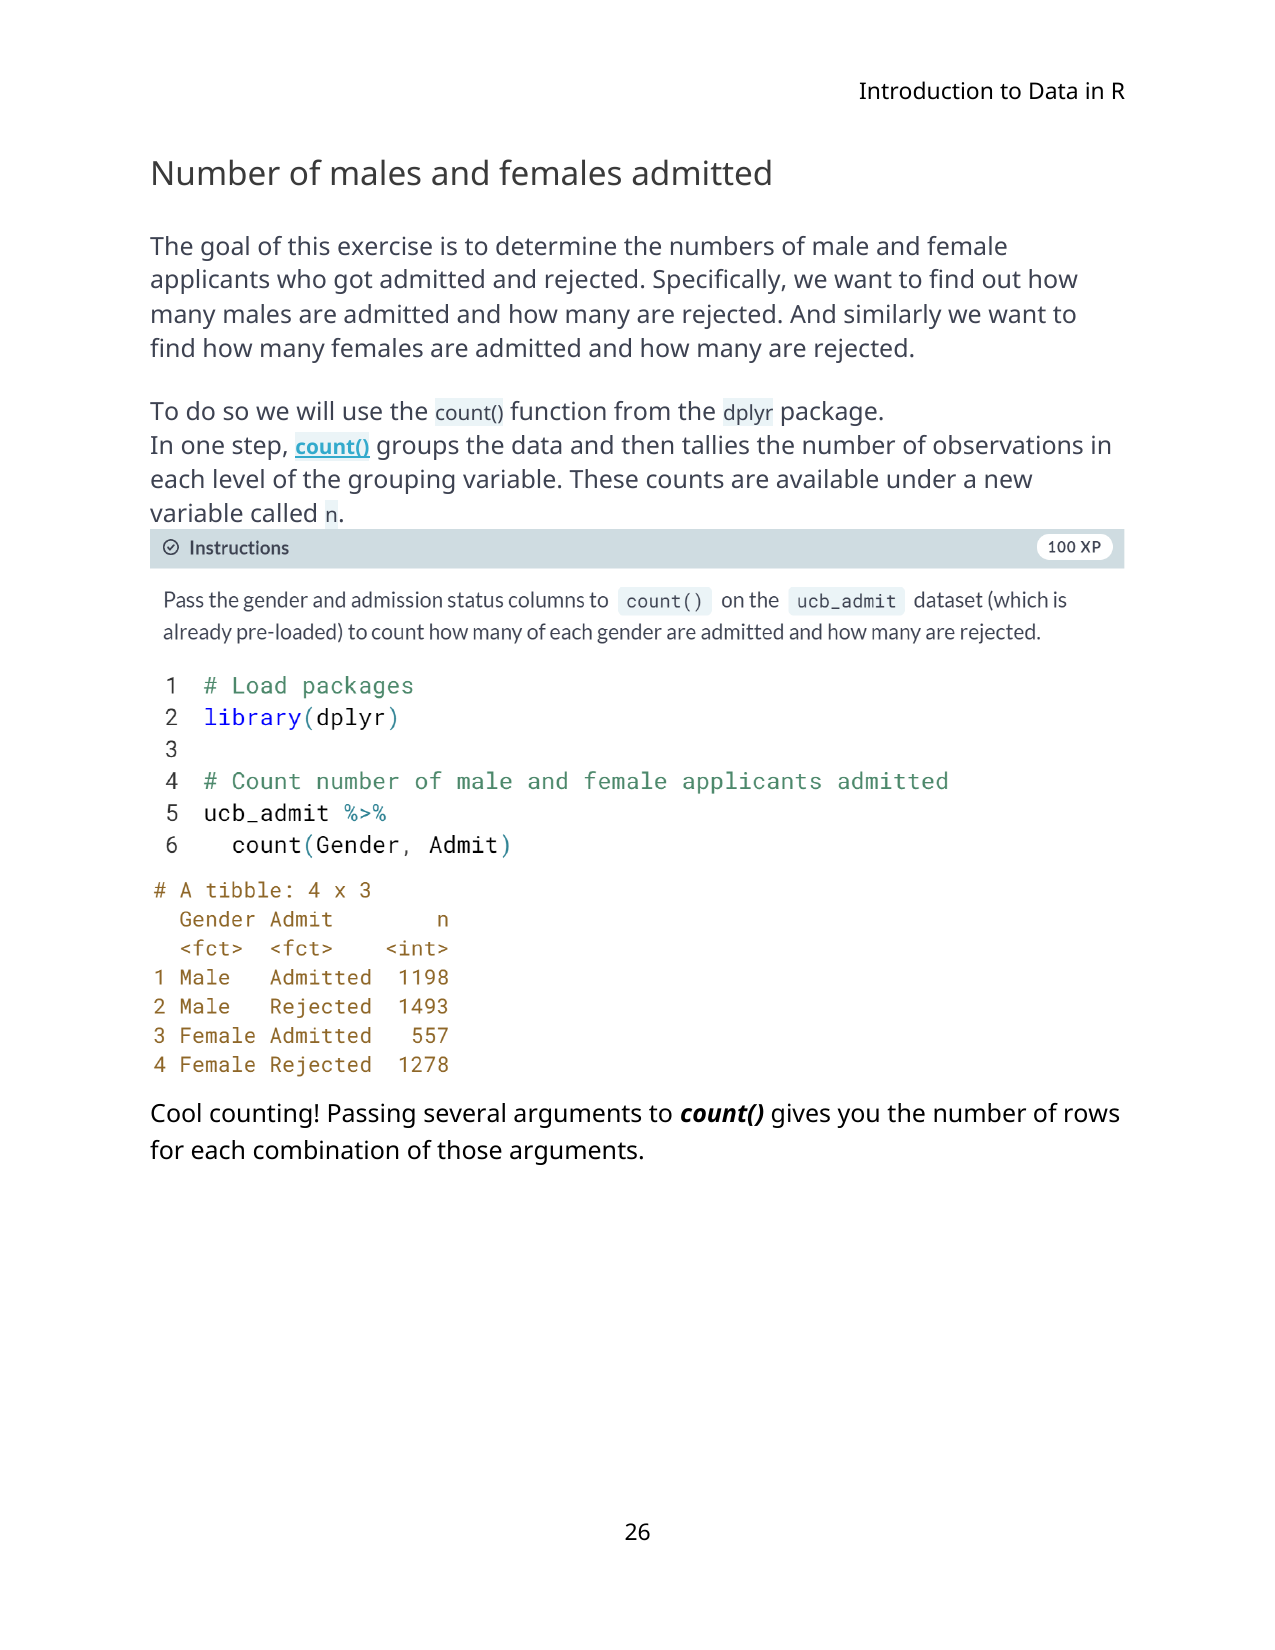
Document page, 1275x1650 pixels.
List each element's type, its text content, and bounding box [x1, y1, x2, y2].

picture [150, 667, 956, 861]
text In one step, count() groups the data and then tallies the number of observations in each level of the grouping variable. These counts are available under a new variable called n. [150, 428, 1125, 529]
text To do so we will use the count() function from the dplyr package. [150, 393, 1125, 428]
text Cool counting! Passing several arguments to count() gives you the number of rows for each combination of those arguments. [150, 1096, 1125, 1167]
picture [150, 529, 1125, 649]
text The goal of this exercise is to determine the numbers of male and female applicants who got admitted and rejected. Specifically, we want to find out how many males are admitted and how many are rejected. And similarly we want to find how many females are admitted and how many are rejected. [150, 228, 1125, 364]
subtitle Number of males and females admitted [150, 150, 1125, 195]
picture [150, 879, 482, 1078]
